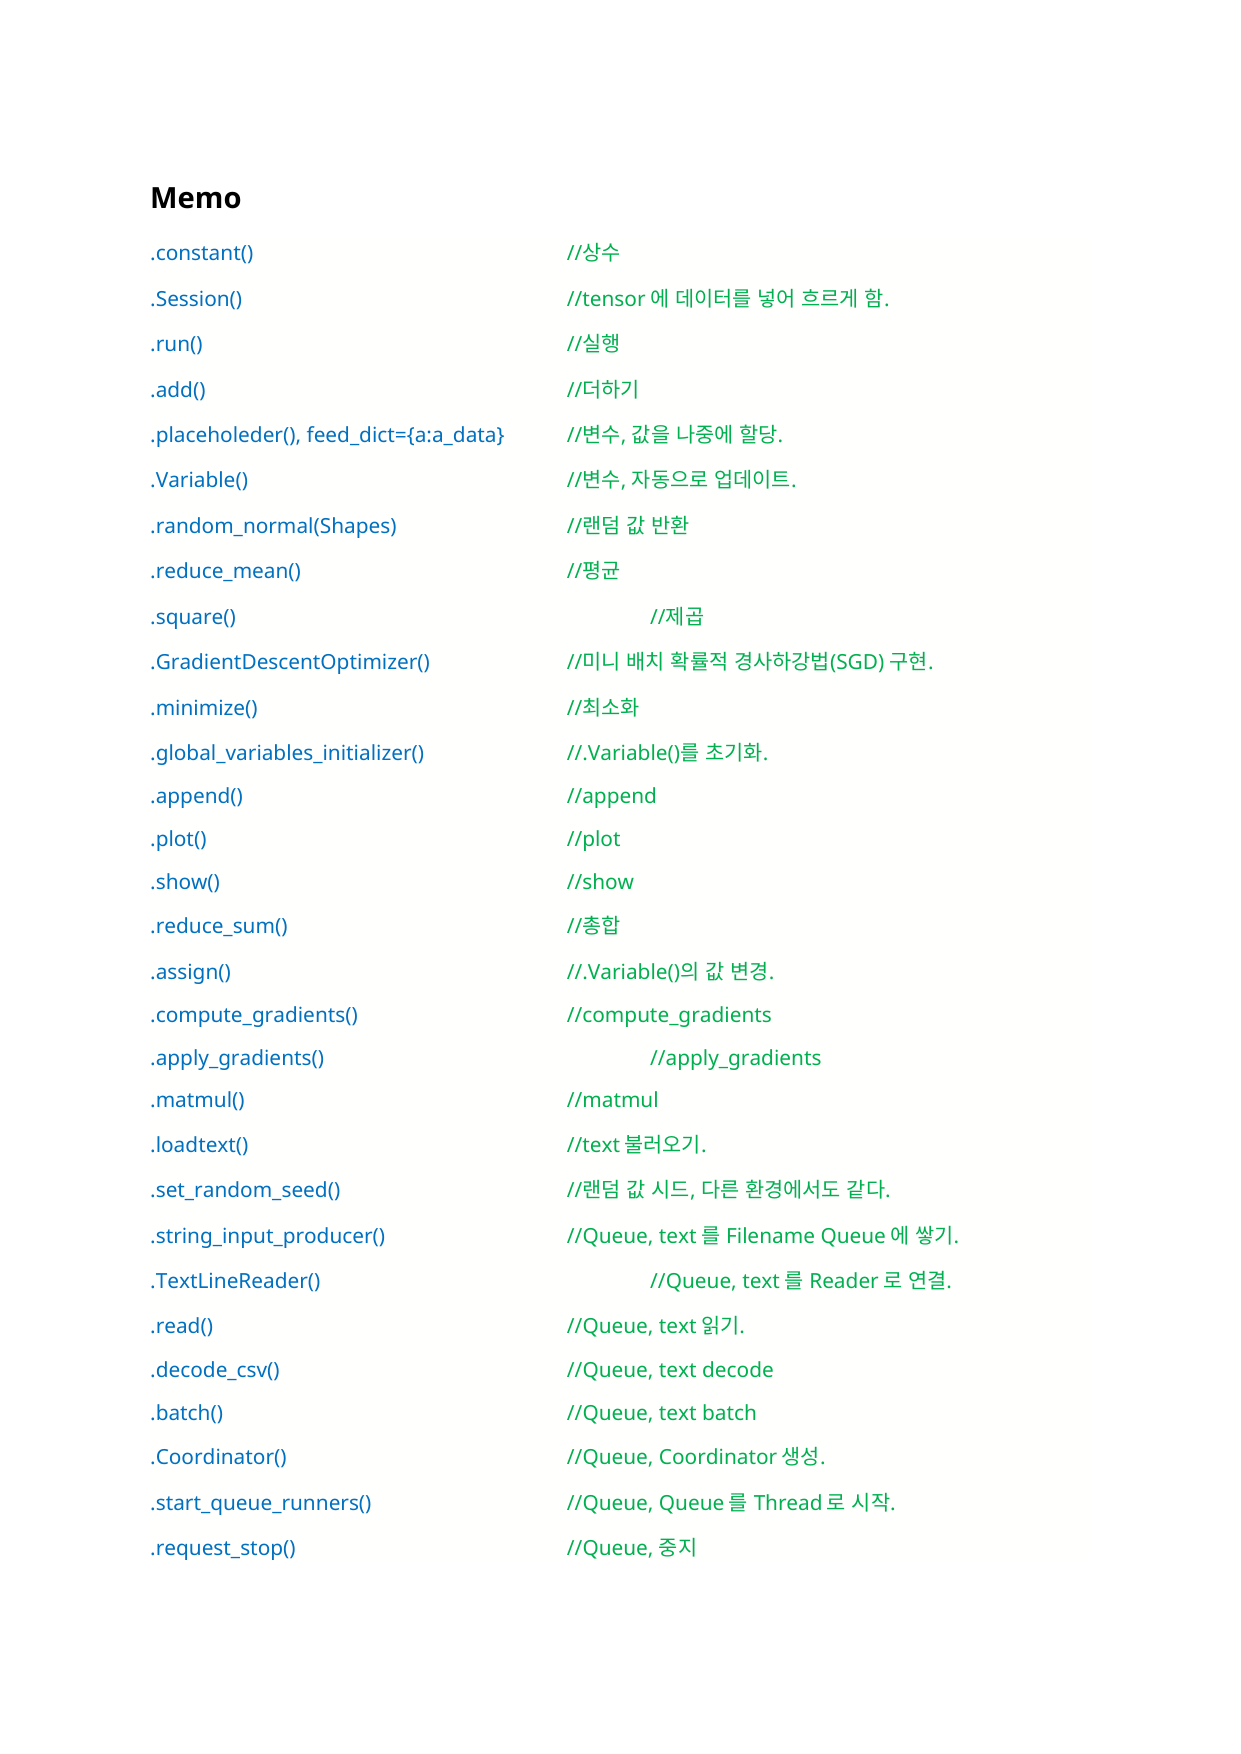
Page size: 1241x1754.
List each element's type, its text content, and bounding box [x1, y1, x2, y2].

text .add() //더하기 [150, 373, 1090, 403]
text .TextLineReader() //Queue, text를 Reader로 연결. [150, 1264, 1090, 1295]
text .random_normal(Shapes) //랜덤 값 반환 [150, 509, 1090, 539]
text .decode_csv() //Queue, text decode [150, 1355, 1090, 1384]
text .square() //제곱 [150, 600, 1090, 630]
text .string_input_producer() //Queue, text를 Filename Queue에 쌓기. [150, 1219, 1090, 1249]
text .Session() //tensor에 데이터를 넣어 흐르게 함. [150, 282, 1090, 312]
text .constant() //상수 [150, 237, 1090, 267]
text .global_variables_initializer() //.Variable()를 초기화. [150, 736, 1090, 767]
text .placeholeder(), feed_dict={a:a_data} //변수, 값을 나중에 할당. [150, 418, 1090, 449]
text .batch() //Queue, text batch [150, 1398, 1090, 1426]
text .matmul() //matmul [150, 1086, 1090, 1114]
text .Variable() //변수, 자동으로 업데이트. [150, 464, 1090, 494]
text Memo [150, 177, 1090, 217]
text .apply_gradients() //apply_gradients [150, 1043, 1090, 1071]
text .reduce_sum() //총합 [150, 909, 1090, 940]
text .loadtext() //text불러오기. [150, 1128, 1090, 1158]
text .start_queue_runners() //Queue, Queue를 Thread로 시작. [150, 1486, 1090, 1516]
text .read() //Queue, text읽기. [150, 1310, 1090, 1340]
text .GradientDescentOptimizer() //미니 배치 확률적 경사하강법(SGD) 구현. [150, 645, 1090, 676]
text .assign() //.Variable()의 값 변경. [150, 955, 1090, 985]
text .compute_gradients() //compute_gradients [150, 1000, 1090, 1029]
text .Coordinator() //Queue, Coordinator생성. [150, 1440, 1090, 1471]
text .set_random_seed() //랜덤 값 시드, 다른 환경에서도 같다. [150, 1173, 1090, 1204]
text .reduce_mean() //평균 [150, 554, 1090, 585]
text .plot() //plot [150, 824, 1090, 853]
text .run() //실행 [150, 327, 1090, 358]
text .minimize() //최소화 [150, 691, 1090, 721]
text .request_stop() //Queue, 중지 [150, 1531, 1090, 1562]
text .show() //show [150, 867, 1090, 895]
text .append() //append [150, 782, 1090, 810]
